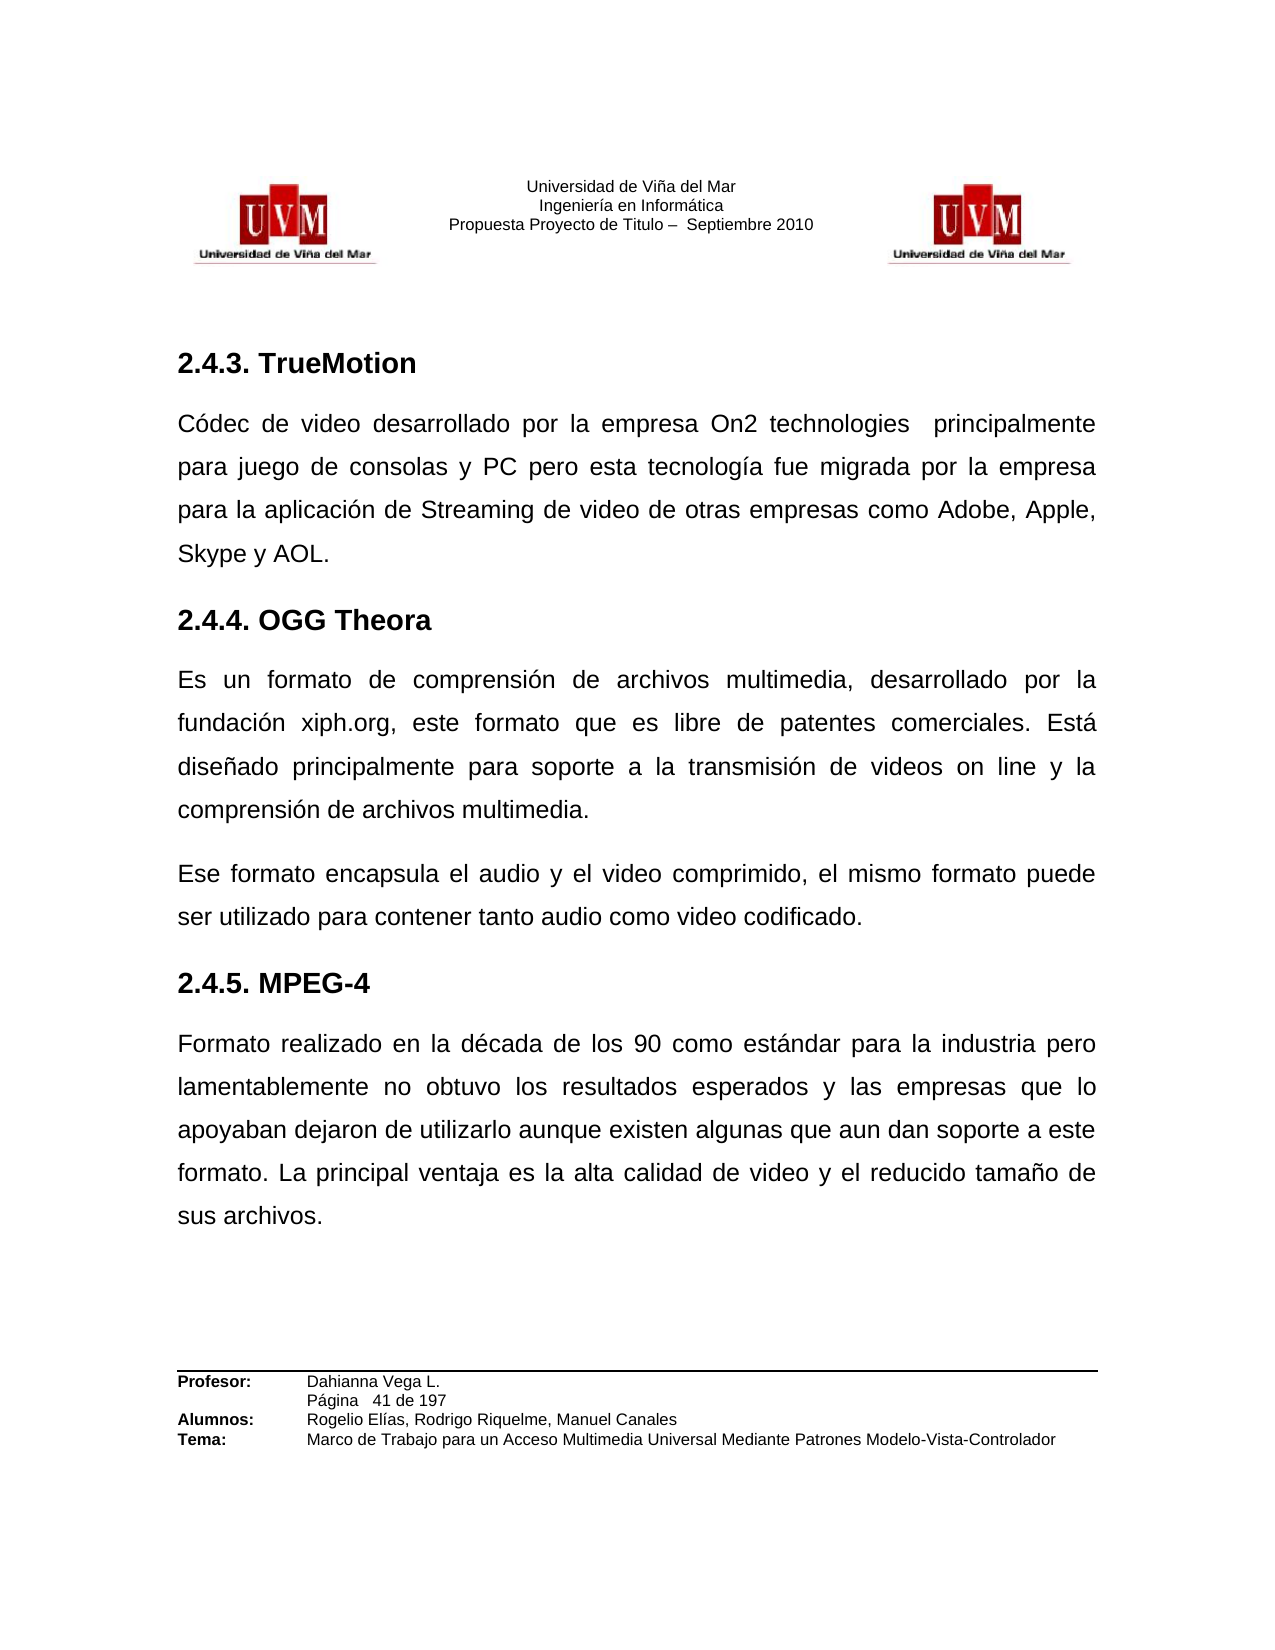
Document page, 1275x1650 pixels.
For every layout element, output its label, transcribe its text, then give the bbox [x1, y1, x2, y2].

text Códec de video desarrollado por la empresa On2 technologies principalmente para juego de consolas y PC pero esta tecnología fue migrada por la empresa para la aplicación de Streaming de video de otras empresas como Adobe, Apple, Skype y AOL. [177, 409, 1098, 567]
picture [871, 176, 1084, 267]
subtitle 2.4.5.MPEG-4 [177, 966, 1098, 999]
text Es un formato de comprensión de archivos multimedia, desarrollado por la fundación xiph.org, este formato que es libre de patentes comerciales. Está diseñado principalmente para soporte a la transmisión de videos on line y la comprensión de archivos multimedia. [177, 665, 1098, 823]
subtitle 2.4.4.OGG Theora [177, 602, 1098, 636]
text Formato realizado en la década de los 90 como estándar para la industria pero lamentablemente no obtuvo los resultados esperados y las empresas que lo apoyaban dejaron de utilizarlo aunque existen algunas que aun dan soporte a este formato. La principal ventaja es la alta calidad de video y el reducido tamaño de sus archivos. [177, 1028, 1098, 1230]
subtitle 2.4.3.TrueMotion [177, 346, 1098, 380]
picture [177, 176, 390, 267]
text Ese formato encapsula el audio y el video comprimido, el mismo formato puede ser utilizado para contener tanto audio como video codificado. [177, 859, 1098, 931]
